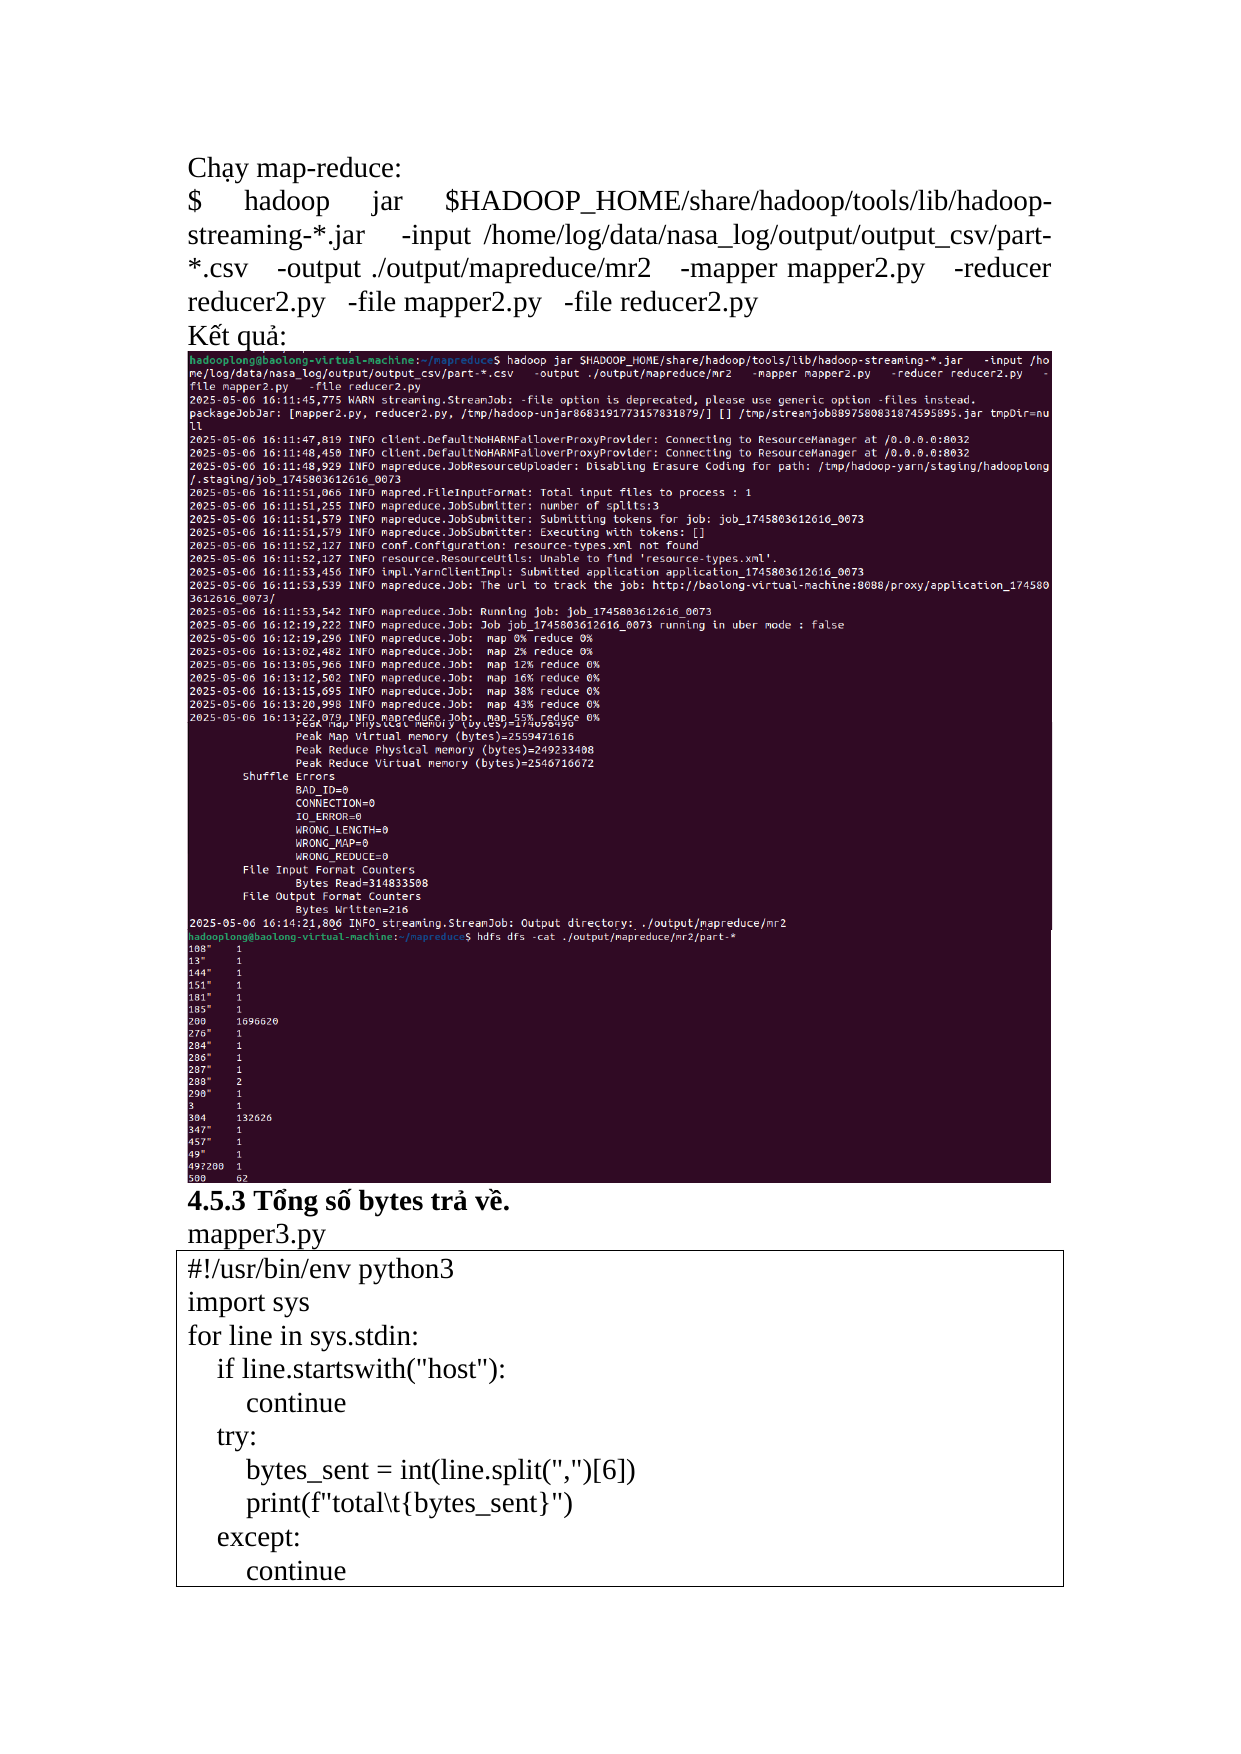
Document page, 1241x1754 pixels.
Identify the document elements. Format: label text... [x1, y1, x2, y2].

list $ hadoop jar $HADOOP_HOME/share/hadoop/tools/lib/hadoop-streaming-*.jar -input /home/log/data/nasa_log/output/output_csv/part-*.csv -output ./output/mapreduce/mr2 -mapper mapper2.py -reducer reducer2.py -file mapper2.py -file reducer2.py [187, 183, 1053, 318]
list Chạy map-reduce: [187, 150, 1053, 183]
list Tổng số bytes trả về. [187, 1183, 1053, 1216]
list Kết quả: [187, 318, 1053, 351]
list mapper3.py [187, 1216, 1053, 1250]
picture [187, 351, 1053, 1183]
table_header #!/usr/bin/env python3 import sys for line in sys.stdin: if line.startswith("host"): continue try: bytes_sent = int(line.split(",")[6]) print(f"total\t{bytes_sent}") except: continue [177, 1251, 1063, 1586]
